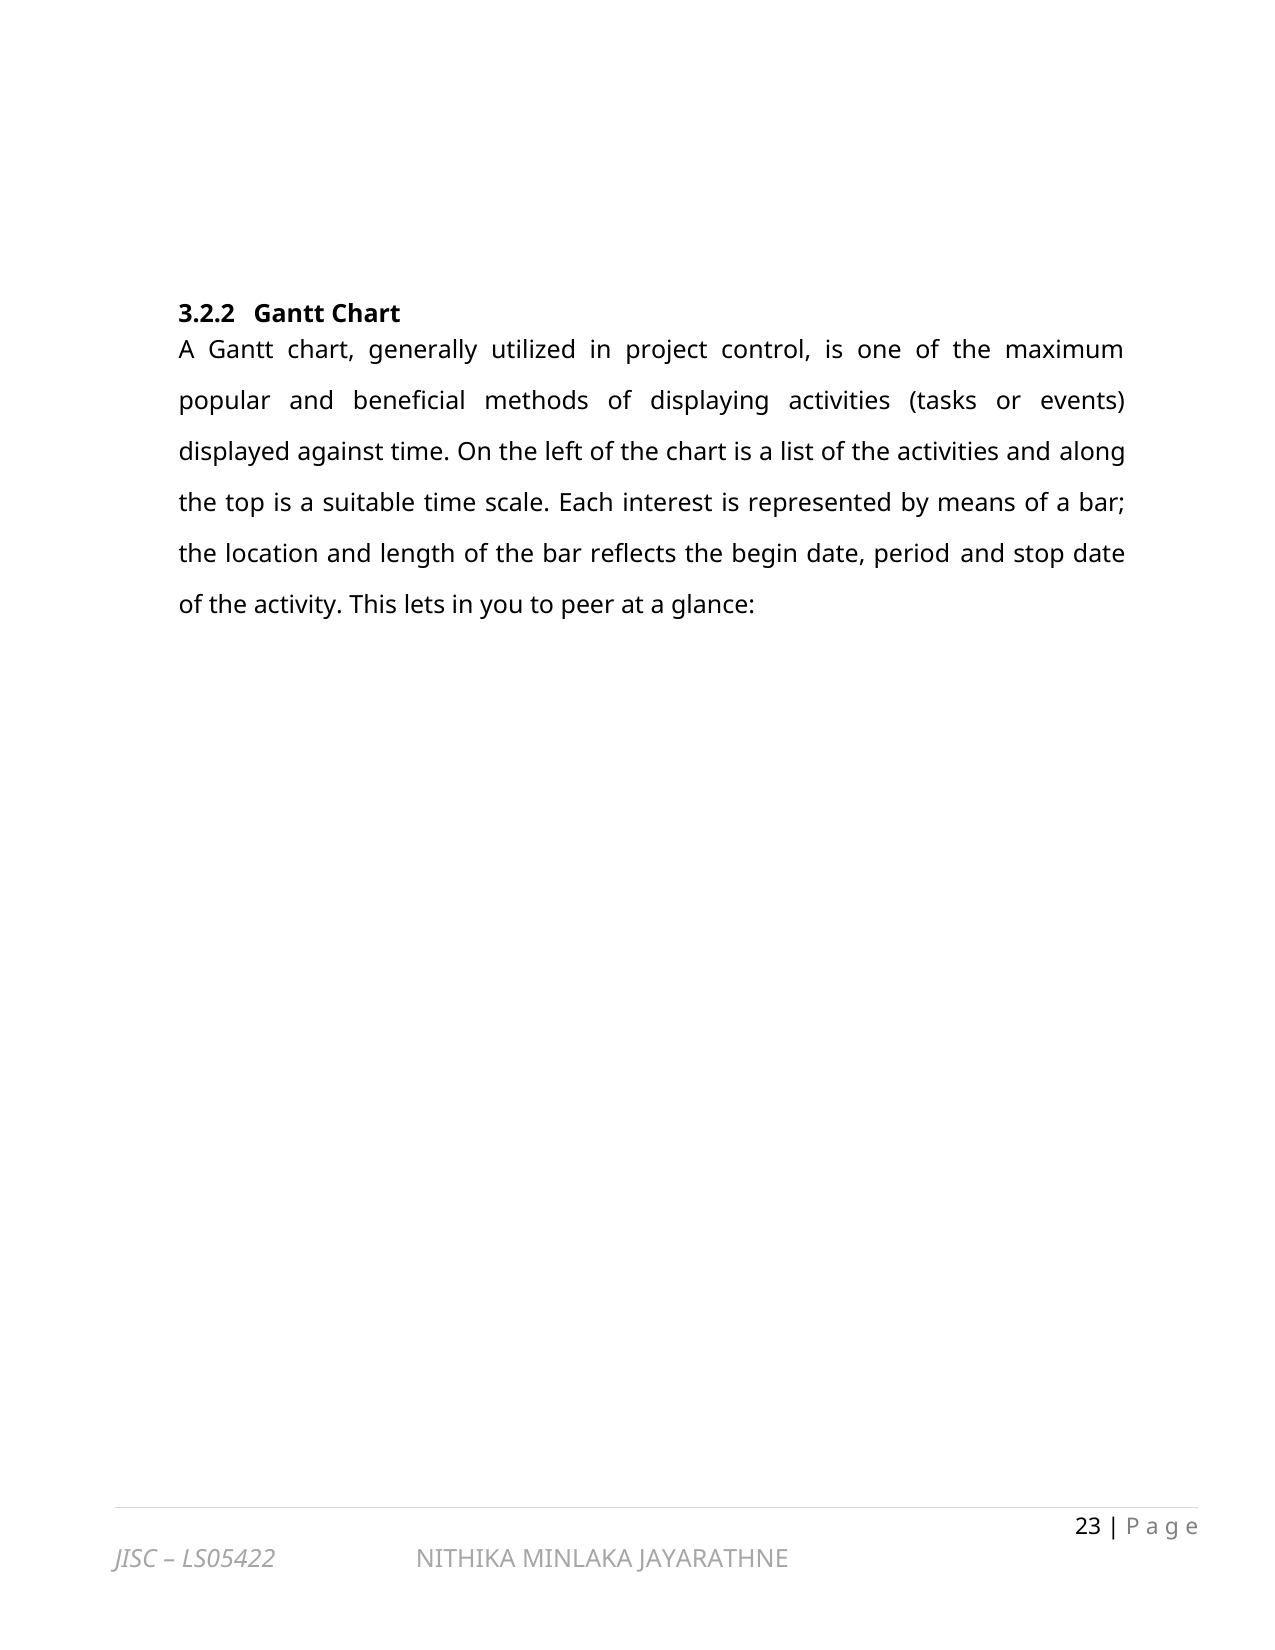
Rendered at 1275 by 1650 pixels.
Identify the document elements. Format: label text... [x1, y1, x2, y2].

subtitle Gantt Chart [178, 295, 1198, 329]
text A Gantt chart, generally utilized in project control, is one of the maximum popular and beneficial methods of displaying activities (tasks or events) displayed against time. On the left of the chart is a list of the activities and along the top is a suitable time scale. Each interest is represented by means of a bar; the location and length of the bar reflects the begin date, period and stop date of the activity. This lets in you to peer at a glance: [178, 332, 1126, 621]
